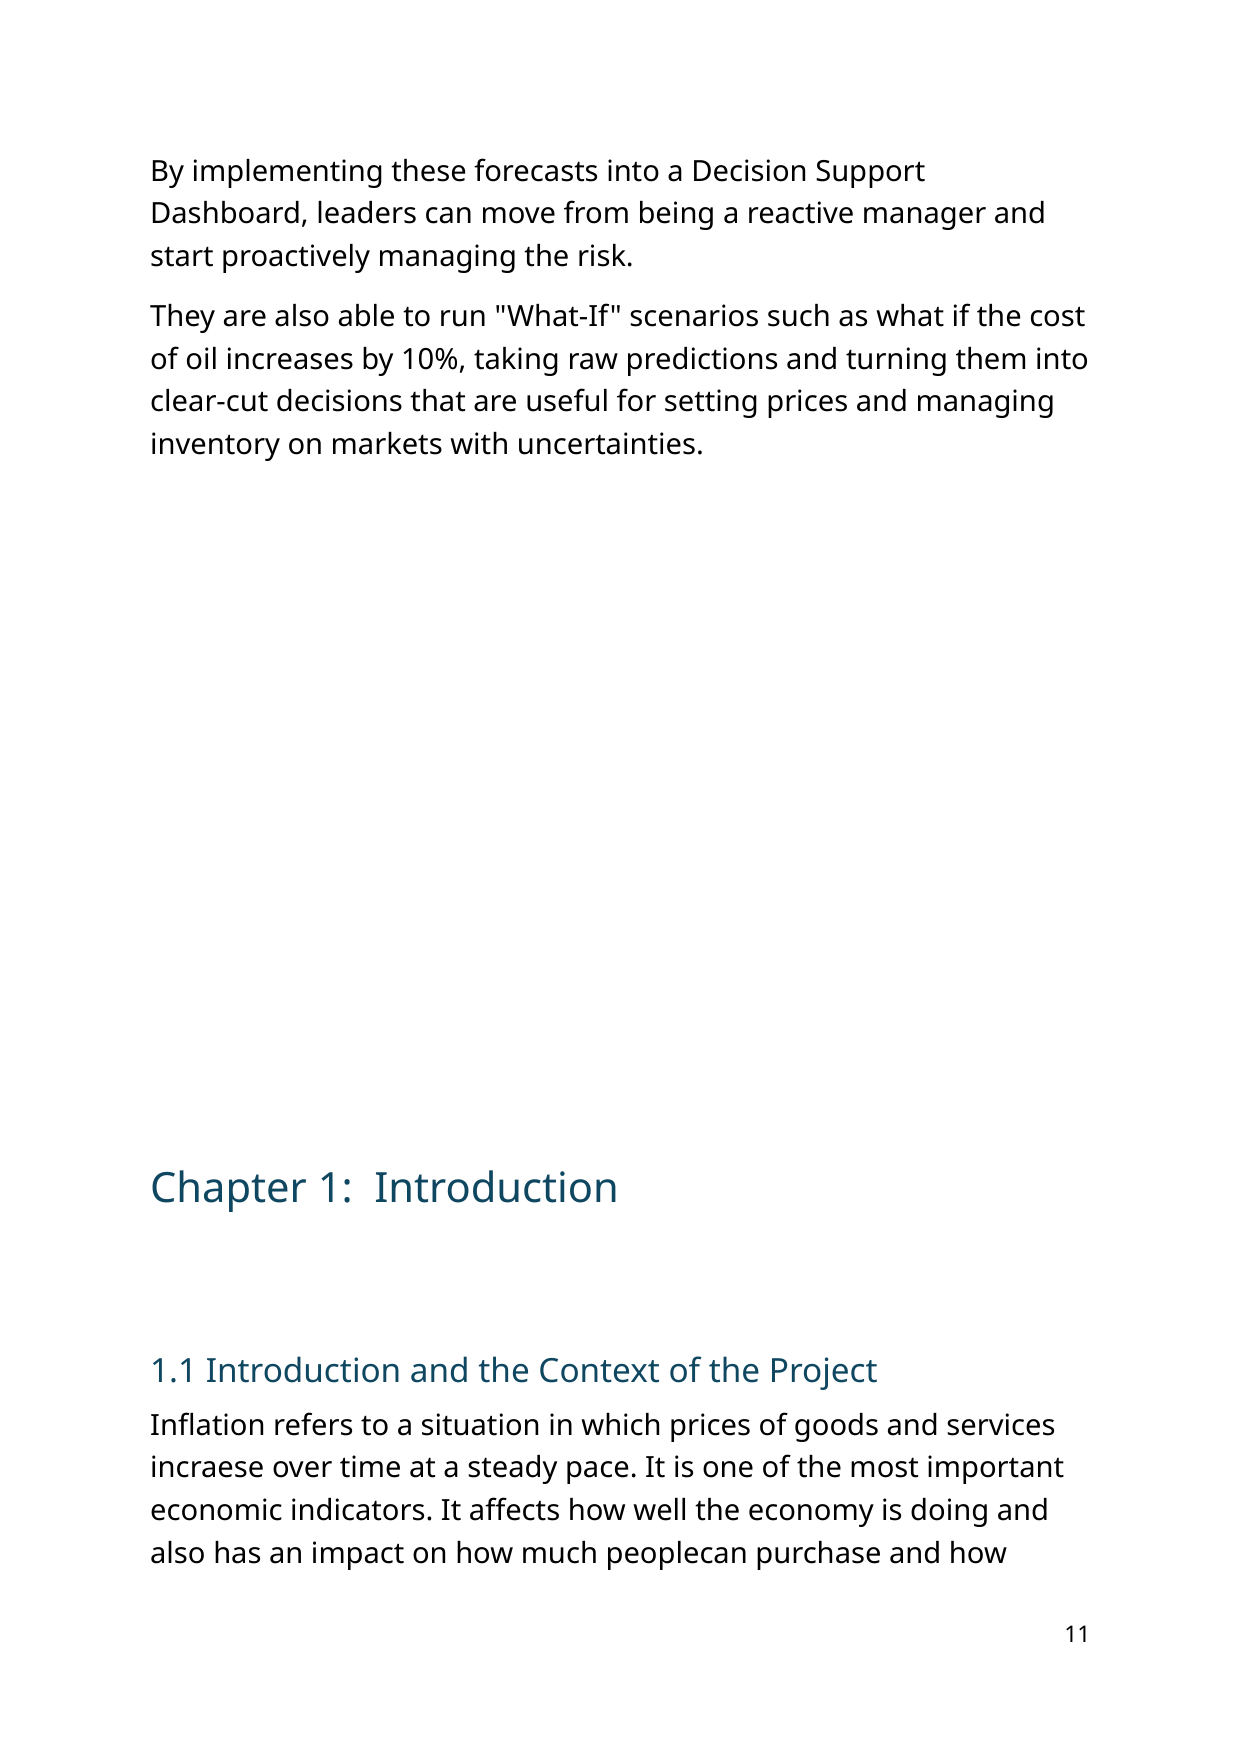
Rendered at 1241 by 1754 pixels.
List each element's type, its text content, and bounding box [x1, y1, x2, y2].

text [150, 1404, 1090, 1572]
subtitle 1.1 Introduction and the Context of the Project [150, 1347, 1090, 1392]
subtitle Chapter 1: Introduction [150, 1158, 1090, 1215]
text They are also able to run "What-If" scenarios such as what if the cost of oil increases by 10%, taking raw predictions and turning them into clear-cut decisions that are useful for setting prices and managing inventory on markets with uncertainties. [150, 295, 1090, 463]
text By implementing these forecasts into a Decision Support Dashboard, leaders can move from being a reactive manager and start proactively managing the risk. [150, 150, 1090, 275]
